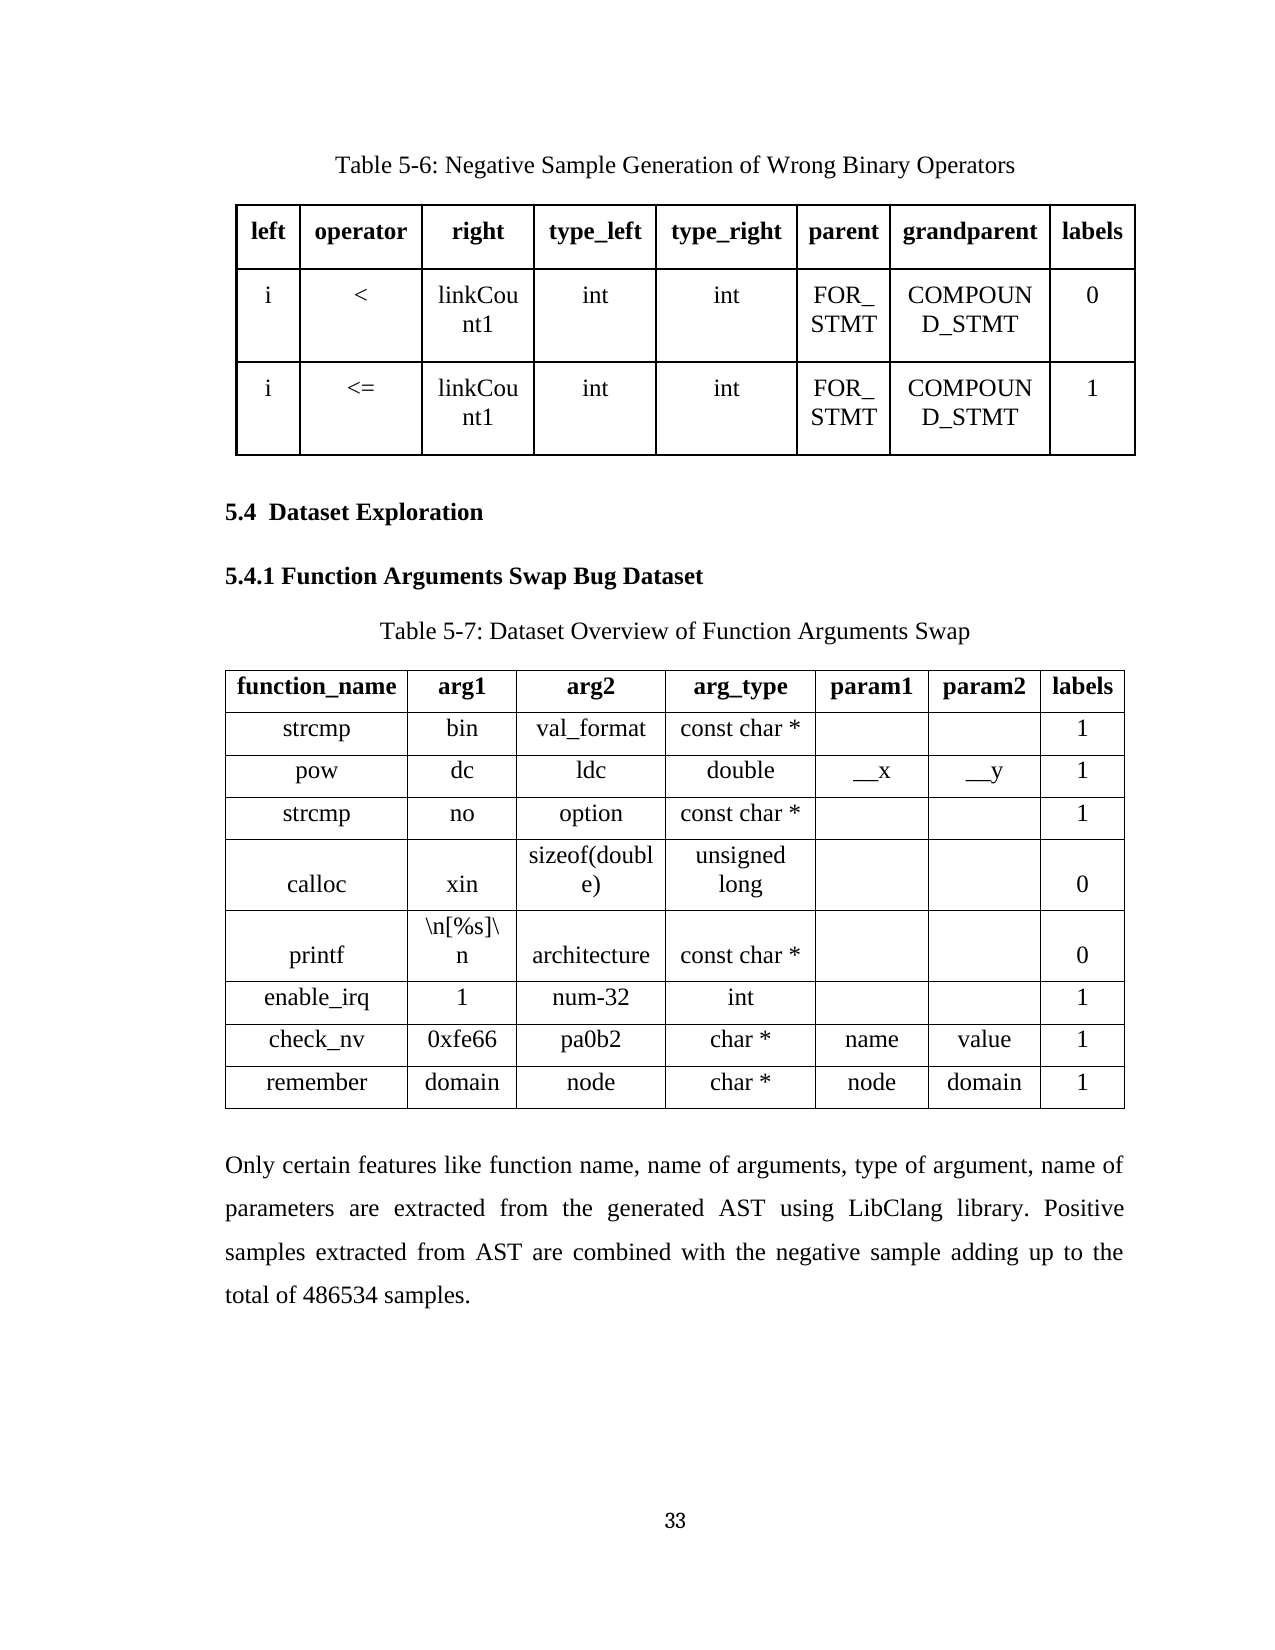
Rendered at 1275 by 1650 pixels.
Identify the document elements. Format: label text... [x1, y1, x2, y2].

table_cell [929, 713, 1040, 754]
table_cell pa0b2 [517, 1025, 665, 1066]
table_cell bin [408, 713, 516, 754]
table_cell xin [408, 840, 516, 910]
table_cell const char * [666, 713, 815, 754]
table_cell 1 [408, 982, 516, 1023]
table_cell [816, 840, 928, 910]
table_cell 1 [1041, 1025, 1124, 1066]
table_cell node [816, 1067, 928, 1108]
table_cell name [816, 1025, 928, 1066]
table_cell i [238, 363, 299, 453]
table_header left [238, 206, 299, 268]
table_header param2 [929, 671, 1040, 712]
table_cell int [666, 982, 815, 1023]
table_cell val_format [517, 713, 665, 754]
table_cell linkCount1 [423, 270, 533, 361]
table_cell check_nv [226, 1025, 407, 1066]
table_cell [929, 982, 1040, 1023]
table_cell linkCount1 [423, 363, 533, 453]
table_cell int [535, 363, 655, 453]
text Table 5-6: Negative Sample Generation of Wrong Binary Operators [225, 150, 1125, 179]
table_cell 1 [1041, 1067, 1124, 1108]
table_cell ldc [517, 756, 665, 797]
table_cell const char * [666, 911, 815, 981]
table_cell [816, 911, 928, 981]
table_cell 0 [1051, 270, 1134, 361]
table_cell 0 [1041, 840, 1124, 910]
table_cell \n[%s]\n [408, 911, 516, 981]
table_cell unsigned long [666, 840, 815, 910]
subtitle Function Arguments Swap Bug Dataset [225, 561, 1125, 589]
table_cell __y [929, 756, 1040, 797]
table_cell 0 [1041, 911, 1124, 981]
table_cell num-32 [517, 982, 665, 1023]
table_cell value [929, 1025, 1040, 1066]
table_cell 1 [1041, 982, 1124, 1023]
table_header arg_type [666, 671, 815, 712]
table_cell FOR_STMT [798, 363, 889, 453]
table_cell no [408, 798, 516, 839]
text Table 5-7: Dataset Overview of Function Arguments Swap [225, 616, 1125, 645]
table_cell <= [301, 363, 421, 453]
table_header labels [1041, 671, 1124, 712]
table_cell COMPOUND_STMT [891, 363, 1049, 453]
table_cell 1 [1041, 798, 1124, 839]
table_cell strcmp [226, 713, 407, 754]
table_cell COMPOUND_STMT [891, 270, 1049, 361]
table_cell const char * [666, 798, 815, 839]
table_cell int [657, 270, 796, 361]
table_cell dc [408, 756, 516, 797]
table_cell __x [816, 756, 928, 797]
table_cell domain [408, 1067, 516, 1108]
table_cell printf [226, 911, 407, 981]
table_cell int [657, 363, 796, 453]
table_cell [929, 798, 1040, 839]
table_cell [929, 840, 1040, 910]
table_cell remember [226, 1067, 407, 1108]
table_header parent [798, 206, 889, 268]
table_cell < [301, 270, 421, 361]
table_cell i [238, 270, 299, 361]
table_header arg1 [408, 671, 516, 712]
table_cell option [517, 798, 665, 839]
subtitle Dataset Exploration [225, 497, 1125, 526]
table_cell sizeof(double) [517, 840, 665, 910]
table_cell char * [666, 1025, 815, 1066]
table_cell strcmp [226, 798, 407, 839]
table_cell FOR_STMT [798, 270, 889, 361]
table_header param1 [816, 671, 928, 712]
table_cell char * [666, 1067, 815, 1108]
table_cell double [666, 756, 815, 797]
table_header operator [301, 206, 421, 268]
table_cell 1 [1041, 713, 1124, 754]
table_header labels [1051, 206, 1134, 268]
subtitle Only certain features like function name, name of arguments, type of argument, name of parameters are extracted from the generated AST using LibClang library. Positive samples extracted from AST are combined with the negative sample adding up to the total of 486534 samples. [225, 1150, 1125, 1308]
table_cell [816, 713, 928, 754]
table_cell architecture [517, 911, 665, 981]
table_header type_right [657, 206, 796, 268]
table_cell int [535, 270, 655, 361]
table_header function_name [226, 671, 407, 712]
table_cell pow [226, 756, 407, 797]
table_header type_left [535, 206, 655, 268]
table_cell 1 [1041, 756, 1124, 797]
table_cell [816, 982, 928, 1023]
table_header right [423, 206, 533, 268]
table_cell enable_irq [226, 982, 407, 1023]
table_cell [816, 798, 928, 839]
table_cell [929, 911, 1040, 981]
table_cell 0xfe66 [408, 1025, 516, 1066]
table_header arg2 [517, 671, 665, 712]
table_cell calloc [226, 840, 407, 910]
table_cell domain [929, 1067, 1040, 1108]
table_header grandparent [891, 206, 1049, 268]
table_cell node [517, 1067, 665, 1108]
table_cell 1 [1051, 363, 1134, 453]
